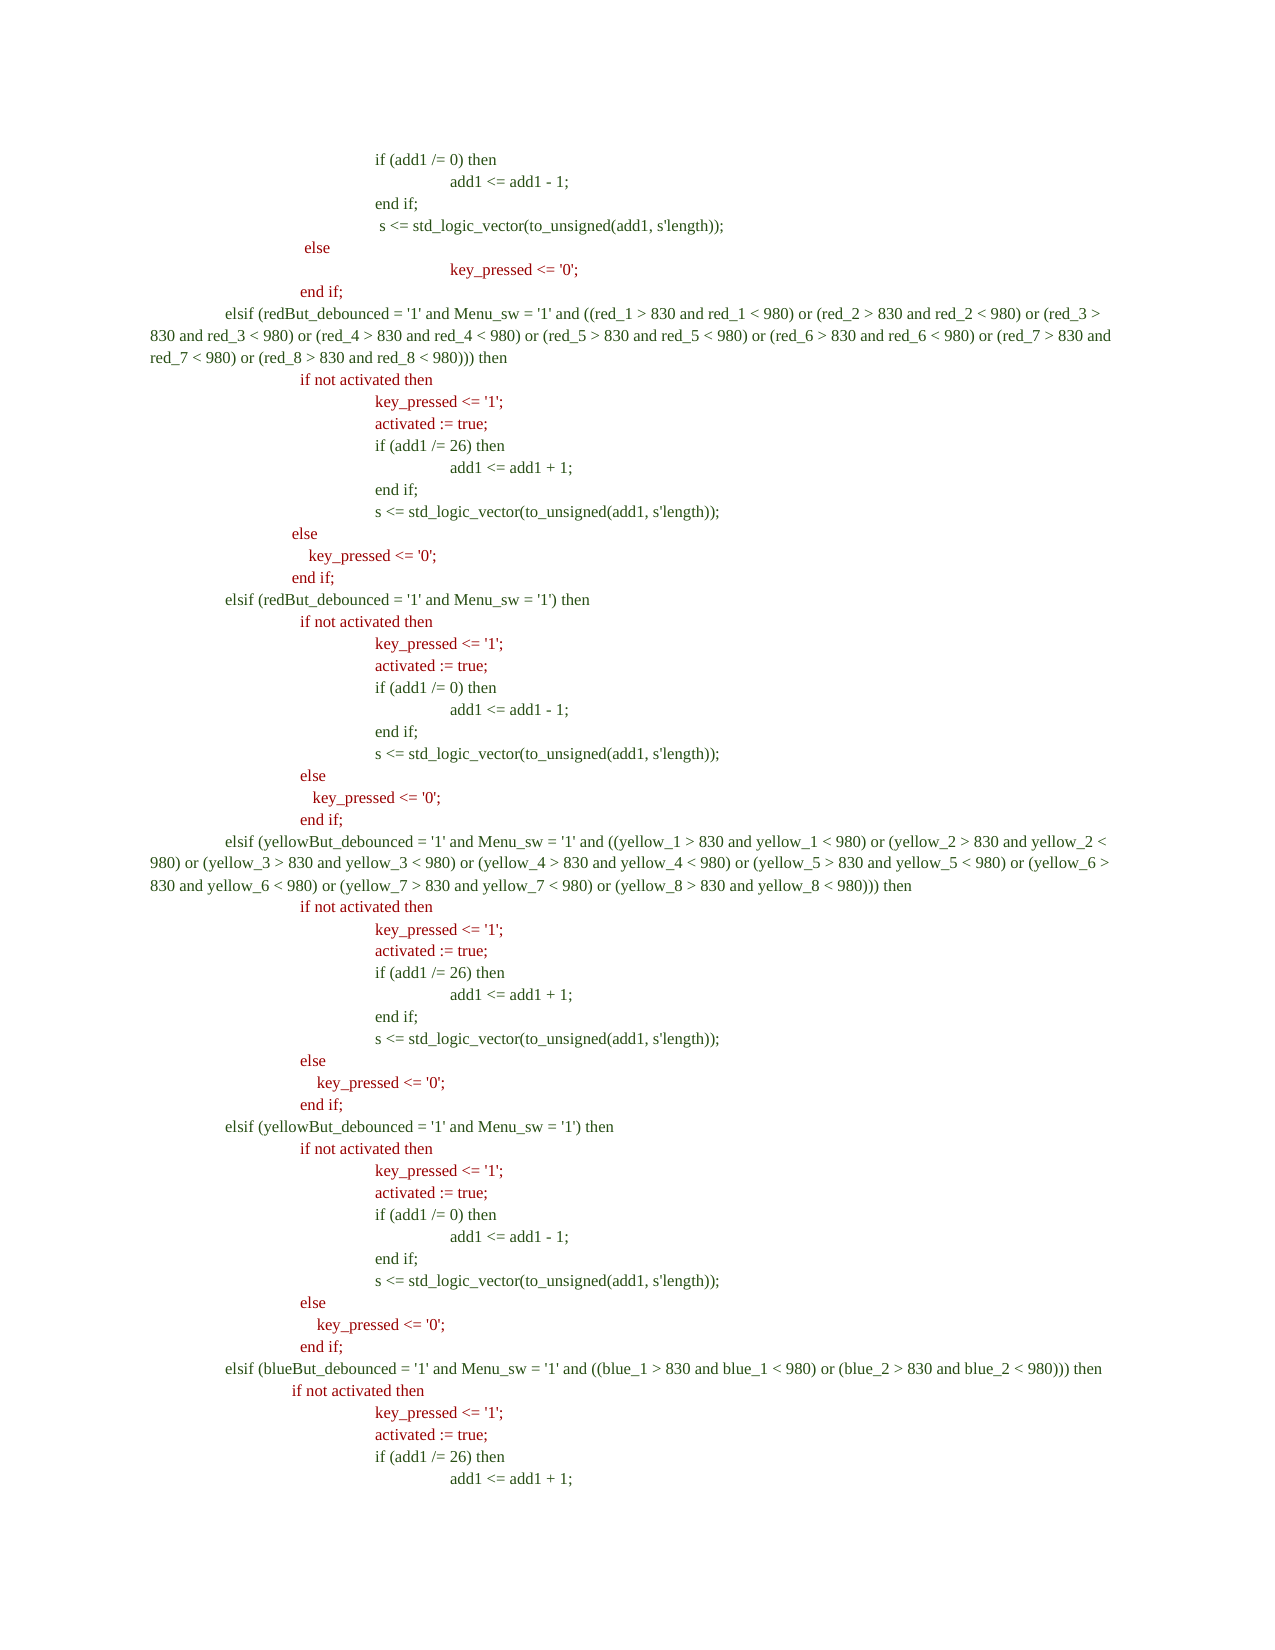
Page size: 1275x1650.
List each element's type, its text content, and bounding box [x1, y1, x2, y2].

text add1 <= add1 - 1; [150, 699, 1125, 719]
text add1 <= add1 + 1; [150, 985, 1125, 1004]
text add1 <= add1 + 1; [150, 458, 1125, 477]
text key_pressed <= '0'; [150, 1315, 1125, 1334]
text end if; [150, 282, 1125, 301]
text else [150, 1051, 1125, 1070]
text key_pressed <= '1'; [225, 1403, 1125, 1422]
text s <= std_logic_vector(to_unsigned(add1, s'length)); [150, 1271, 1125, 1290]
text if not activated then [150, 1139, 1125, 1158]
text key_pressed <= '1'; [150, 919, 1125, 938]
text add1 <= add1 - 1; [150, 1227, 1125, 1246]
text s <= std_logic_vector(to_unsigned(add1, s'length)); [150, 743, 1125, 763]
text key_pressed <= '0'; [225, 546, 1125, 565]
text key_pressed <= '1'; [300, 392, 1125, 411]
text if (add1 /= 0) then [150, 150, 1125, 169]
text elsif (redBut_debounced = '1' and Menu_sw = '1' and ((red_1 > 830 and red_1 < 980) or (red_2 > 830 and red_2 < 980) or (red_3 > 830 and red_3 < 980) or (red_4 > 830 and red_4 < 980) or (red_5 > 830 and red_5 < 980) or (red_6 > 830 and red_6 < 980) or (red_7 > 830 and red_7 < 980) or (red_8 > 830 and red_8 < 980))) then [150, 304, 1125, 367]
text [150, 216, 1125, 235]
text if (add1 /= 26) then [150, 1447, 1125, 1466]
text else [225, 765, 1125, 784]
text elsif (yellowBut_debounced = '1' and Menu_sw = '1') then [150, 1117, 1125, 1136]
text end if; [225, 568, 1125, 587]
text else [150, 238, 1125, 257]
text elsif (redBut_debounced = '1' and Menu_sw = '1') then [150, 589, 1125, 609]
text end if; [150, 1337, 1125, 1356]
text activated := true; [150, 941, 1125, 960]
text if not activated then [150, 897, 1125, 916]
text end if; [150, 480, 1125, 499]
text key_pressed <= '0'; [150, 1073, 1125, 1092]
text key_pressed <= '1'; [300, 633, 1125, 653]
text s <= std_logic_vector(to_unsigned(add1, s'length)); [150, 1029, 1125, 1048]
text end if; [150, 1007, 1125, 1026]
text end if; [300, 809, 1125, 828]
text activated := true; [225, 1425, 1125, 1444]
text key_pressed <= '1'; [150, 1161, 1125, 1180]
text key_pressed <= '0'; [300, 787, 1125, 807]
text if (add1 /= 26) then [150, 963, 1125, 982]
text key_pressed <= '0'; [150, 260, 1125, 279]
text else [225, 524, 1125, 543]
text activated := true; [300, 656, 1125, 675]
text elsif (yellowBut_debounced = '1' and Menu_sw = '1' and ((yellow_1 > 830 and yellow_1 < 980) or (yellow_2 > 830 and yellow_2 < 980) or (yellow_3 > 830 and yellow_3 < 980) or (yellow_4 > 830 and yellow_4 < 980) or (yellow_5 > 830 and yellow_5 < 980) or (yellow_6 > 830 and yellow_6 < 980) or (yellow_7 > 830 and yellow_7 < 980) or (yellow_8 > 830 and yellow_8 < 980))) then [150, 831, 1125, 894]
text activated := true; [300, 414, 1125, 433]
text end if; [150, 721, 1125, 741]
text end if; [150, 1249, 1125, 1268]
text if not activated then [150, 612, 1125, 631]
text if not activated then [225, 1381, 1125, 1400]
text else [150, 1293, 1125, 1312]
text if (add1 /= 0) then [150, 677, 1125, 697]
text s <= std_logic_vector(to_unsigned(add1, s'length)); [150, 502, 1125, 521]
text add1 <= add1 - 1; [150, 172, 1125, 191]
text elsif (blueBut_debounced = '1' and Menu_sw = '1' and ((blue_1 > 830 and blue_1 < 980) or (blue_2 > 830 and blue_2 < 980))) then [150, 1359, 1125, 1378]
text if (add1 /= 0) then [150, 1205, 1125, 1224]
text activated := true; [150, 1183, 1125, 1202]
text if (add1 /= 26) then [150, 436, 1125, 455]
text add1 <= add1 + 1; [150, 1469, 1125, 1488]
text if not activated then [150, 370, 1125, 389]
text end if; [150, 194, 1125, 213]
text end if; [150, 1095, 1125, 1114]
